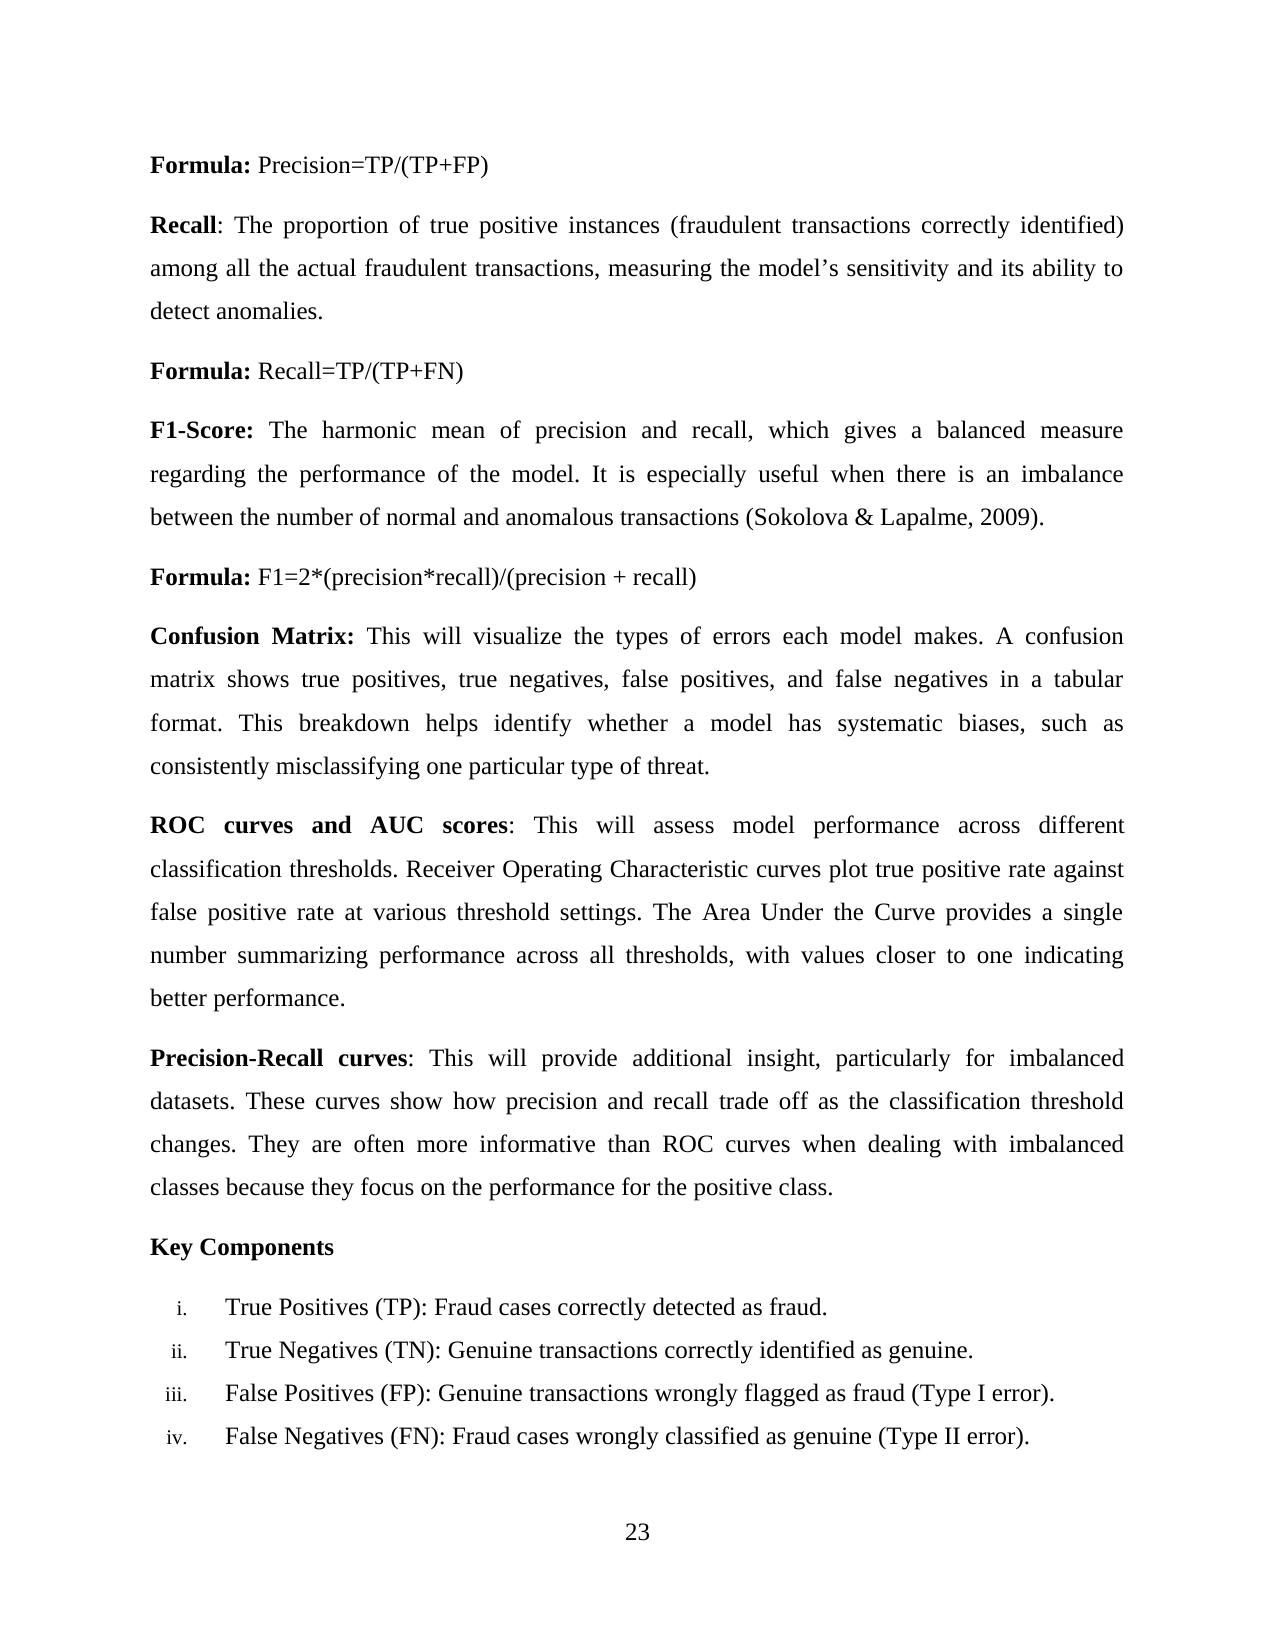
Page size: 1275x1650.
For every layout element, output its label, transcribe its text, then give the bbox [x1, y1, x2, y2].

list True Positives (TP): Fraud cases correctly detected as fraud. [187, 1292, 1125, 1321]
text Key Components [150, 1232, 1125, 1261]
list True Negatives (TN): Genuine transactions correctly identified as genuine. [187, 1335, 1125, 1364]
text F1-Score: The harmonic mean of precision and recall, which gives a balanced measure regarding the performance of the model. It is especially useful when there is an imbalance between the number of normal and anomalous transactions (Sokolova & Lapalme, 2009). [150, 416, 1125, 531]
text Formula: Precision=TP/(TP+FP) [150, 150, 1125, 179]
text Formula: F1=2*(precision*recall)/(precision + recall) [150, 562, 1125, 590]
list False Positives (FP): Genuine transactions wrongly flagged as fraud (Type I error). [187, 1378, 1125, 1407]
text Formula: Recall=TP/(TP+FN) [150, 356, 1125, 384]
text ROC curves and AUC scores: This will assess model performance across different classification thresholds. Receiver Operating Characteristic curves plot true positive rate against false positive rate at various threshold settings. The Area Under the Curve provides a single number summarizing performance across all thresholds, with values closer to one indicating better performance. [150, 811, 1125, 1012]
list False Negatives (FN): Fraud cases wrongly classified as genuine (Type II error). [187, 1421, 1125, 1450]
text Precision-Recall curves: This will provide additional insight, particularly for imbalanced datasets. These curves show how precision and recall trade off as the classification threshold changes. They are often more informative than ROC curves when dealing with imbalanced classes because they focus on the performance for the positive class. [150, 1043, 1125, 1201]
text Recall: The proportion of true positive instances (fraudulent transactions correctly identified) among all the actual fraudulent transactions, measuring the model’s sensitivity and its ability to detect anomalies. [150, 210, 1125, 325]
text Confusion Matrix: This will visualize the types of errors each model makes. A confusion matrix shows true positives, true negatives, false positives, and false negatives in a tabular format. This breakdown helps identify whether a model has systematic biases, such as consistently misclassifying one particular type of threat. [150, 621, 1125, 779]
